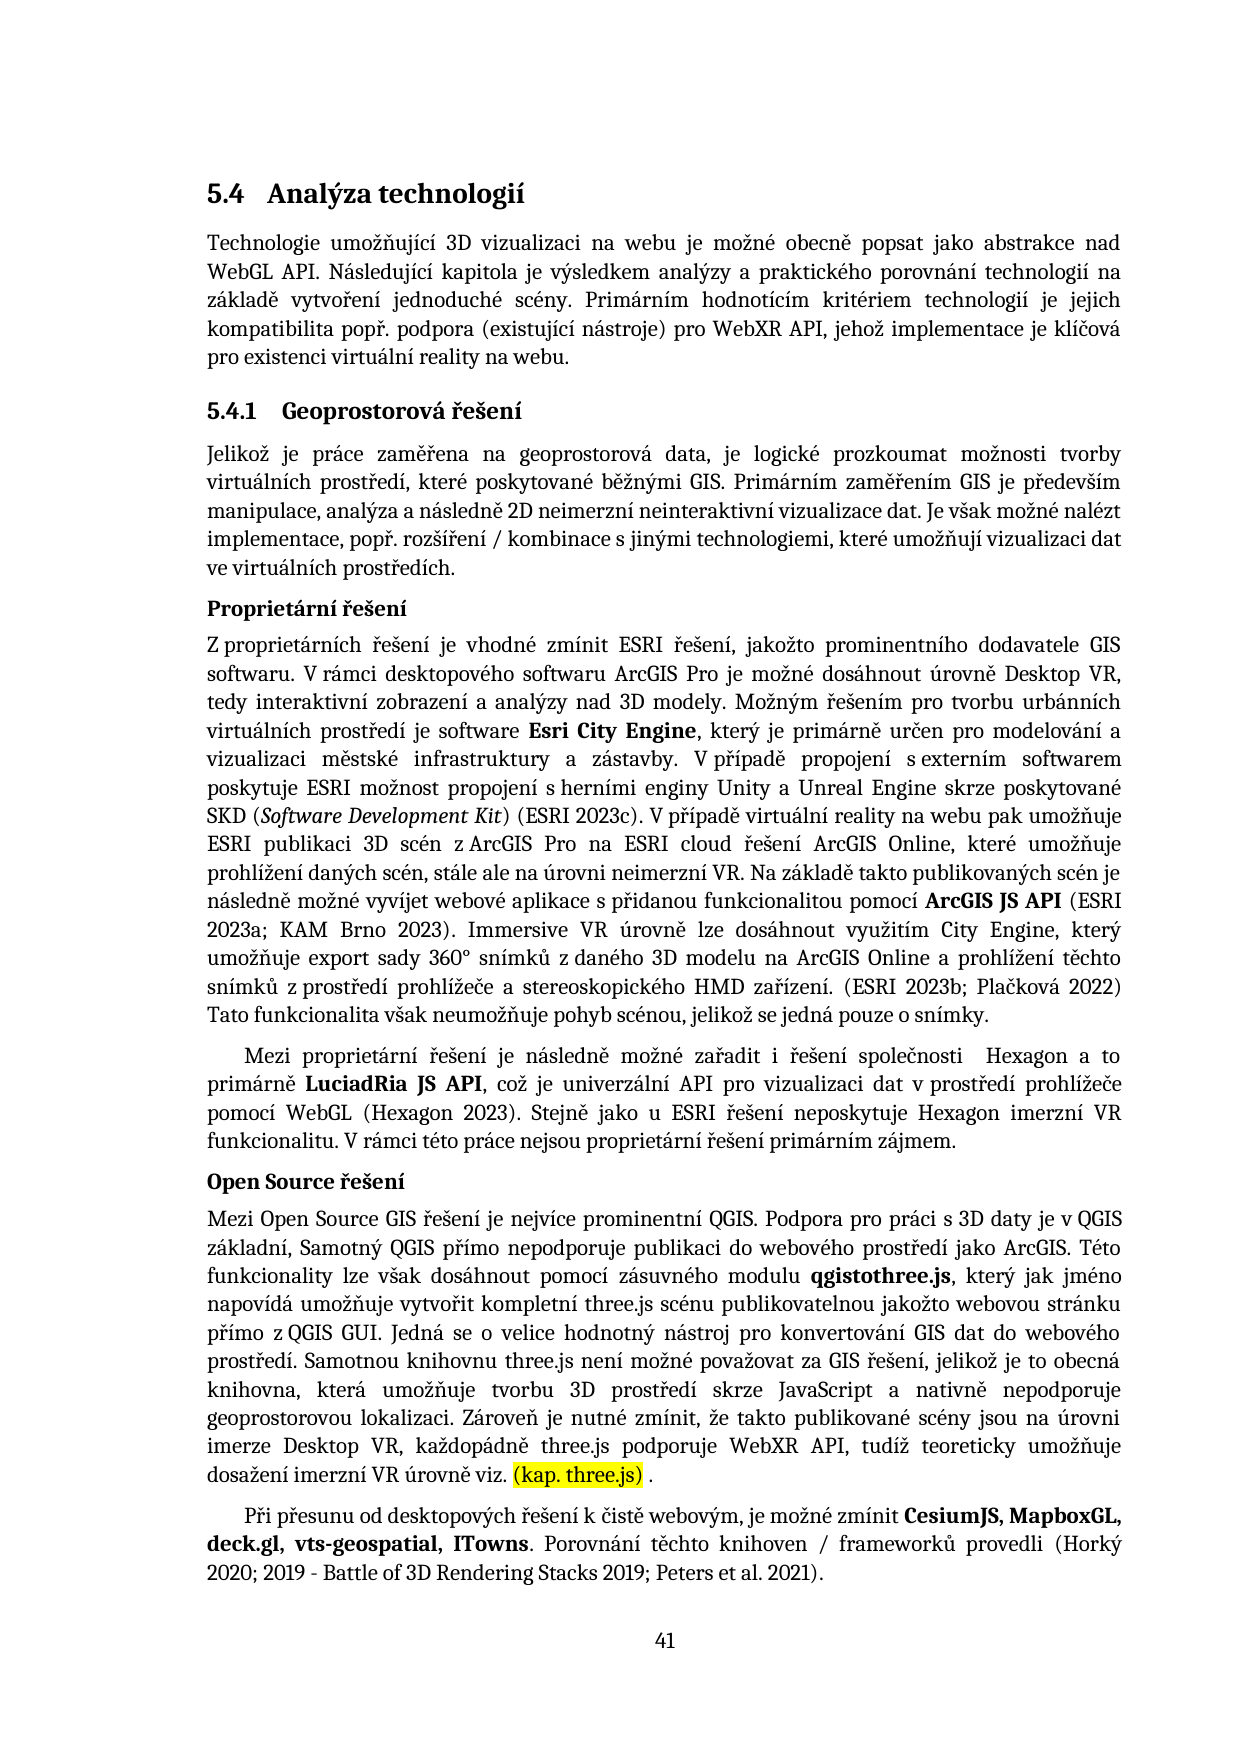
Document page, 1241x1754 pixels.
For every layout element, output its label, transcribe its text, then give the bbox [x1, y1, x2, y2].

text Mezi Open Source GIS řešení je nejvíce prominentní QGIS. Podpora pro práci s 3D daty je v QGIS základní, Samotný QGIS přímo nepodporuje publikaci do webového prostředí jako ArcGIS. Této funkcionality lze však dosáhnout pomocí zásuvného modulu qgistothree.js, který jak jméno napovídá umožňuje vytvořit kompletní three.js scénu publikovatelnou jakožto webovou stránku přímo z QGIS GUI. Jedná se o velice hodnotný nástroj pro konvertování GIS dat do webového prostředí. Samotnou knihovnu three.js není možné považovat za GIS řešení, jelikož je to obecná knihovna, která umožňuje tvorbu 3D prostředí skrze JavaScript a nativně nepodporuje geoprostorovou lokalizaci. Zároveň je nutné zmínit, že takto publikované scény jsou na úrovni imerze Desktop VR, každopádně three.js podporuje WebXR API, tudíž teoreticky umožňuje dosažení imerzní VR úrovně viz. (kap. three.js) . [207, 1206, 1122, 1488]
text Mezi proprietární řešení je následně možné zařadit i řešení společnosti Hexagon a to primárně LuciadRia JS API, což je univerzální API pro vizualizaci dat v prostředí prohlížeče pomocí WebGL (Hexagon 2023). Stejně jako u ESRI řešení neposkytuje Hexagon imerzní VR funkcionalitu. V rámci této práce nejsou proprietární řešení primárním zájmem. [207, 1043, 1122, 1154]
subtitle Analýza technologií [207, 177, 1122, 211]
subtitle Geoprostorová řešení [207, 397, 1122, 426]
text Technologie umožňující 3D vizualizaci na webu je možné obecně popsat jako abstrakce nad WebGL API. Následující kapitola je výsledkem analýzy a praktického porovnání technologií na základě vytvoření jednoduché scény. Primárním hodnotícím kritériem technologií je jejich kompatibilita popř. podpora (existující nástroje) pro WebXR API, jehož implementace je klíčová pro existenci virtuální reality na webu. [207, 230, 1122, 370]
text Při přesunu od desktopových řešení k čistě webovým, je možné zmínit CesiumJS, MapboxGL, deck.gl, vts-geospatial, ITowns. Porovnání těchto knihoven / frameworků provedli (Horký 2020; 2019 - Battle of 3D Rendering Stacks 2019; Peters et al. 2021). [207, 1503, 1122, 1586]
text Z proprietárních řešení je vhodné zmínit ESRI řešení, jakožto prominentního dodavatele GIS softwaru. V rámci desktopového softwaru ArcGIS Pro je možné dosáhnout úrovně Desktop VR, tedy interaktivní zobrazení a analýzy nad 3D modely. Možným řešením pro tvorbu urbánních virtuálních prostředí je software Esri City Engine, který je primárně určen pro modelování a vizualizaci městské infrastruktury a zástavby. V případě propojení s externím softwarem poskytuje ESRI možnost propojení s herními enginy Unity a Unreal Engine skrze poskytované SKD (Software Development Kit) (ESRI 2023c). V případě virtuální reality na webu pak umožňuje ESRI publikaci 3D scén z ArcGIS Pro na ESRI cloud řešení ArcGIS Online, které umožňuje prohlížení daných scén, stále ale na úrovni neimerzní VR. Na základě takto publikovaných scén je následně možné vyvíjet webové aplikace s přidanou funkcionalitou pomocí ArcGIS JS API (ESRI 2023a; KAM Brno 2023). Immersive VR úrovně lze dosáhnout využitím City Engine, který umožňuje export sady 360° snímků z daného 3D modelu na ArcGIS Online a prohlížení těchto snímků z prostředí prohlížeče a stereoskopického HMD zařízení. (ESRI 2023b; Plačková 2022) Tato funkcionalita však neumožňuje pohyb scénou, jelikož se jedná pouze o snímky. [207, 632, 1122, 1028]
text Proprietární řešení [207, 595, 1122, 622]
text Open Source řešení [207, 1169, 1122, 1195]
text Jelikož je práce zaměřena na geoprostorová data, je logické prozkoumat možnosti tvorby virtuálních prostředí, které poskytované běžnými GIS. Primárním zaměřením GIS je především manipulace, analýza a následně 2D neimerzní neinteraktivní vizualizace dat. Je však možné nalézt implementace, popř. rozšíření / kombinace s jinými technologiemi, které umožňují vizualizaci dat ve virtuálních prostředích. [207, 441, 1122, 581]
